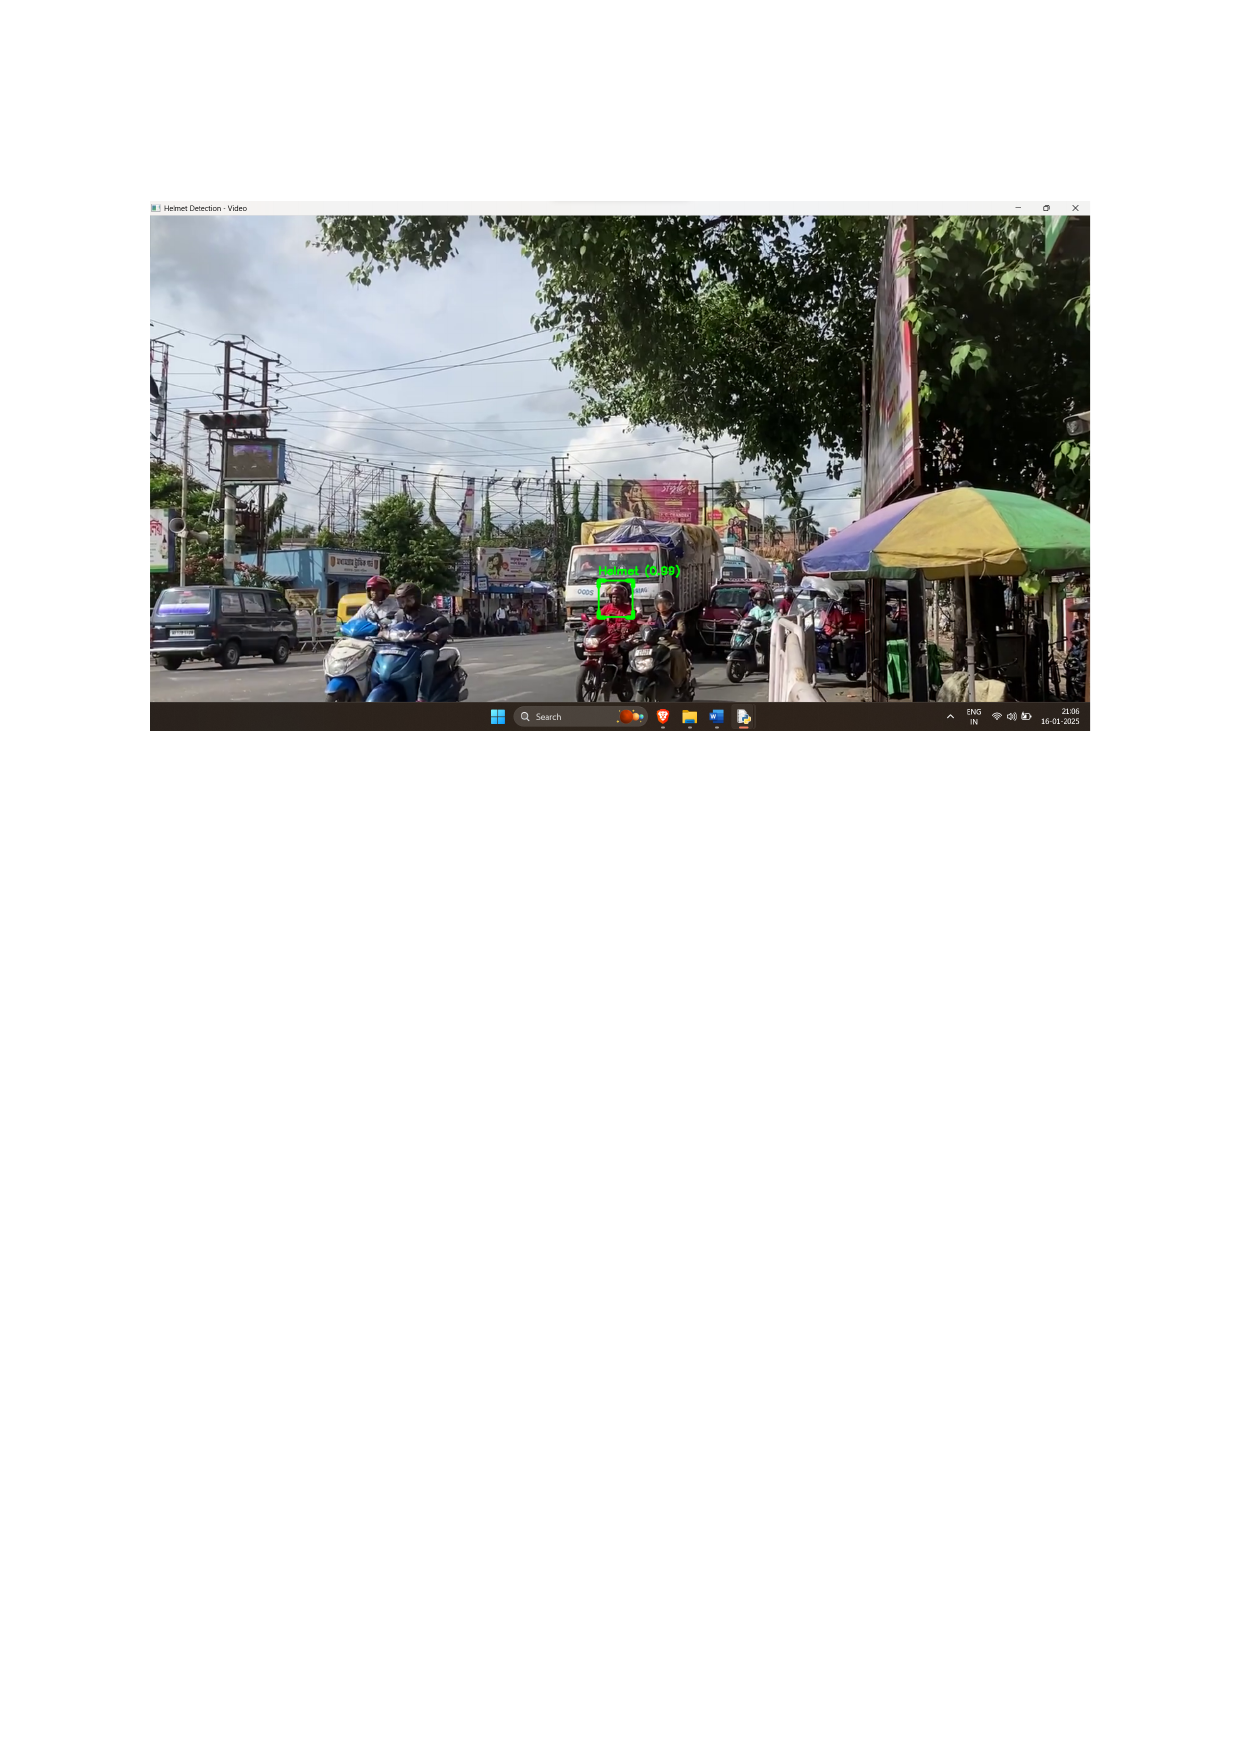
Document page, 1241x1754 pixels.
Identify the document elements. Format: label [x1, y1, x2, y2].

picture [150, 201, 1091, 731]
